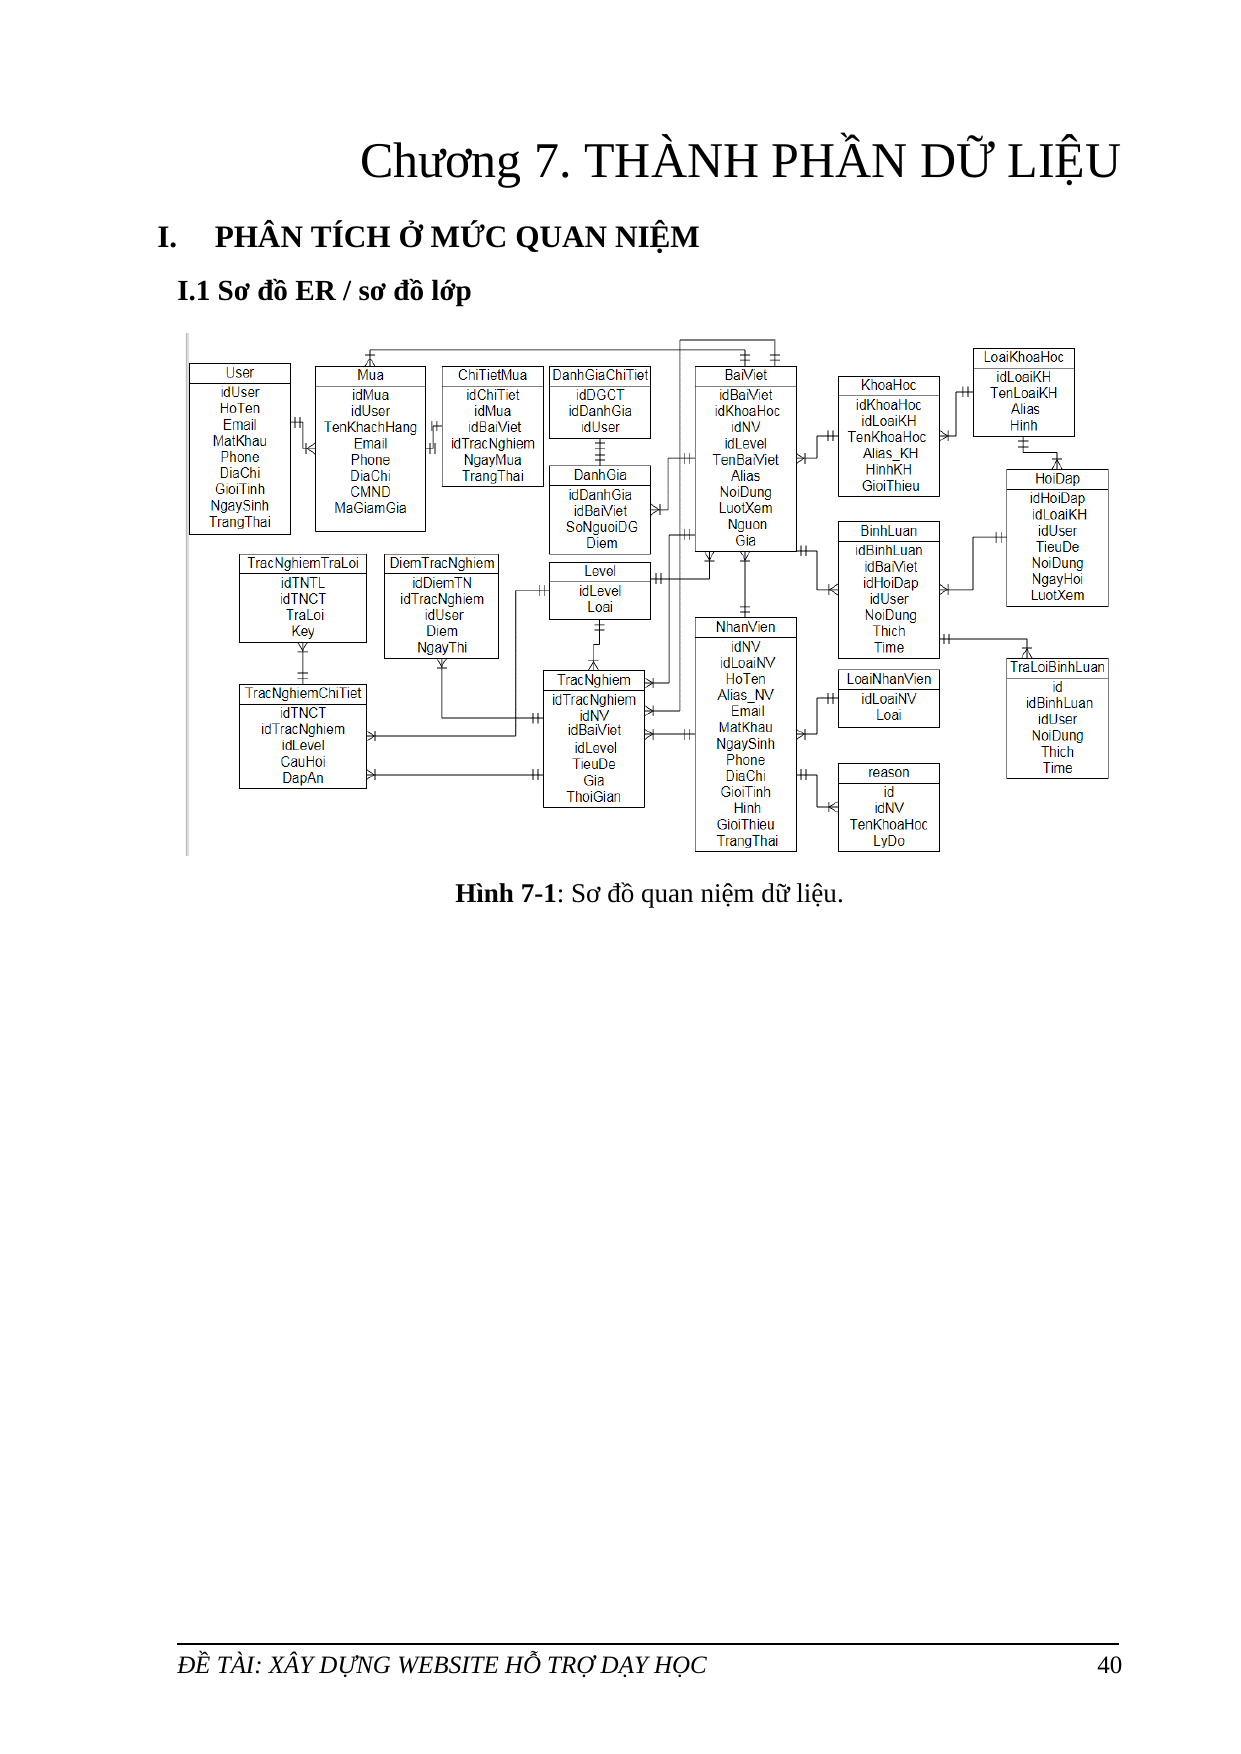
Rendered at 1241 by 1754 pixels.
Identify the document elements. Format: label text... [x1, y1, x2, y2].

subtitle PHÂN TÍCH Ở MỨC QUAN NIỆM [177, 218, 1122, 254]
picture [185, 333, 1114, 856]
subtitle I.1 Sơ đồ ER / sơ đồ lớp [177, 267, 1122, 308]
text Chương 7. THÀNH PHẦN DỮ LIỆU [177, 131, 1122, 188]
text Hình 7-1: Sơ đồ quan niệm dữ liệu. [177, 877, 1122, 908]
